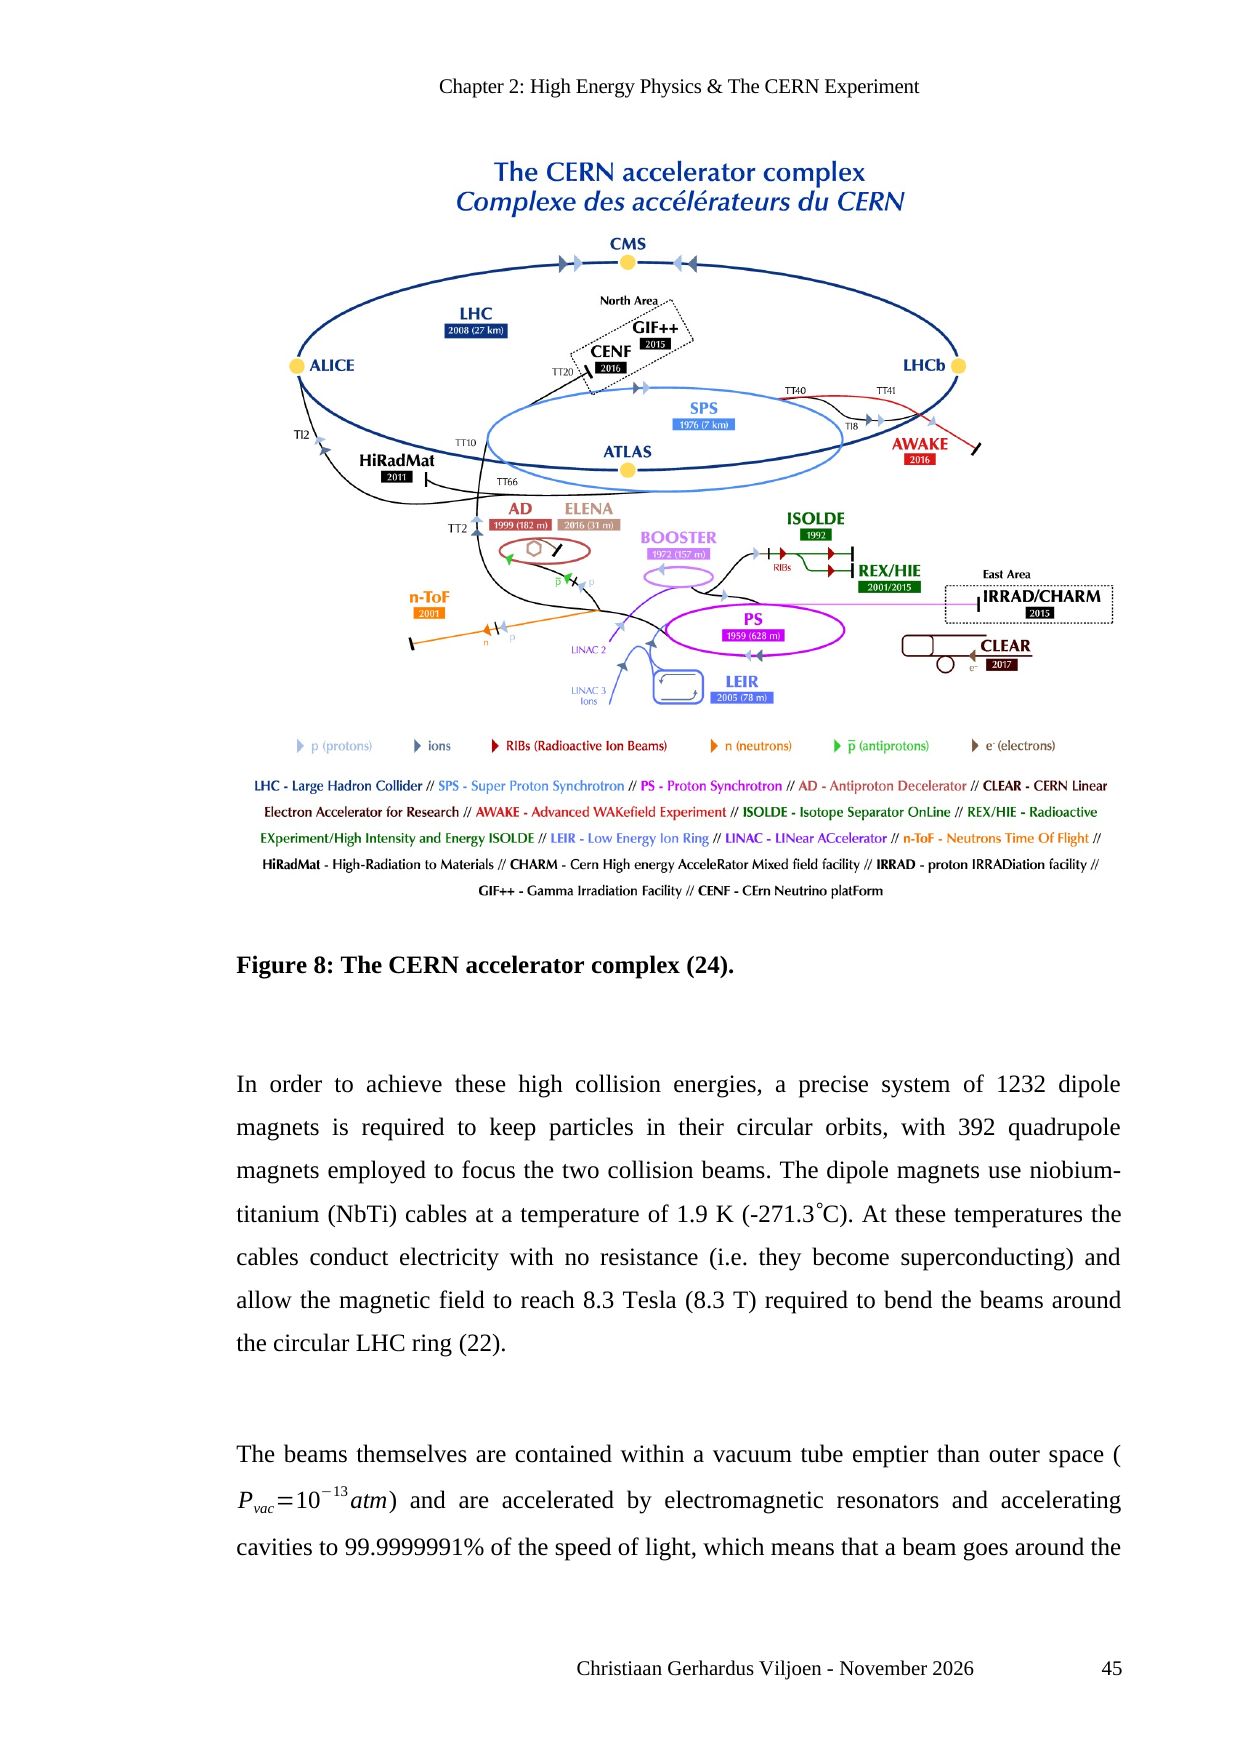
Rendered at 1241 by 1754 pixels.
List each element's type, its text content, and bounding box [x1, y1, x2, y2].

picture [236, 135, 1123, 923]
text In order to achieve these high collision energies, a precise system of 1232 dipole magnets is required to keep particles in their circular orbits, with 392 quadrupole magnets employed to focus the two collision beams. The dipole magnets use niobium-titanium (NbTi) cables at a temperature of 1.9 K (-271.3C). At these temperatures the cables conduct electricity with no resistance (i.e. they become superconducting) and allow the magnetic field to reach 8.3 Tesla (8.3 T) required to bend the beams around the circular LHC ring . [236, 1069, 1122, 1357]
text Figure 8: The CERN accelerator complex . [236, 950, 1122, 978]
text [236, 1439, 1122, 1560]
